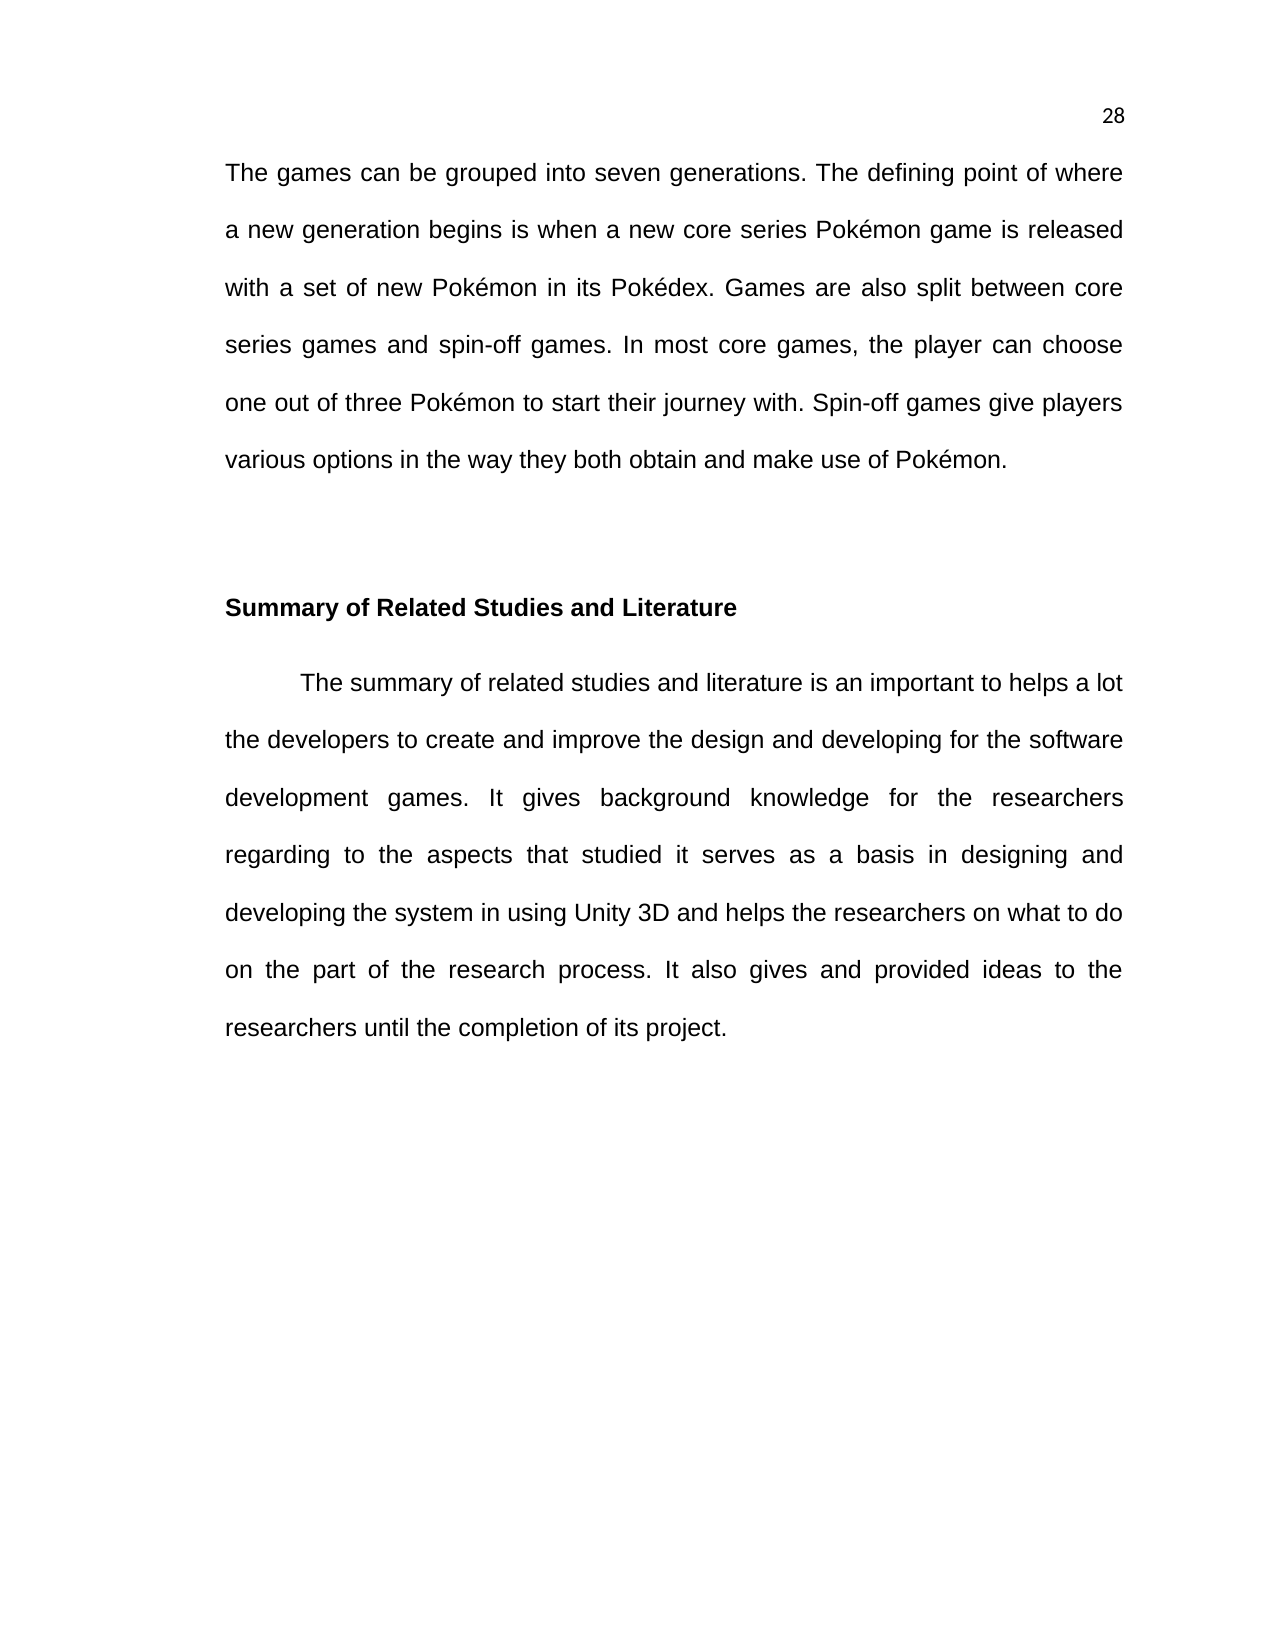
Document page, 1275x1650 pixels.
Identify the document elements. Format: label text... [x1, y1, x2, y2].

text The games can be grouped into seven generations. The defining point of where a new generation begins is when a new core series Pokémon game is released with a set of new Pokémon in its Pokédex. Games are also split between core series games and spin-off games. In most core games, the player can choose one out of three Pokémon to start their journey with. Spin-off games give players various options in the way they both obtain and make use of Pokémon. [225, 158, 1125, 474]
text The summary of related studies and literature is an important to helps a lot the developers to create and improve the design and developing for the software development games. It gives background knowledge for the researchers regarding to the aspects that studied it serves as a basis in designing and developing the system in using Unity 3D and helps the researchers on what to do on the part of the research process. It also gives and provided ideas to the researchers until the completion of its project. [225, 668, 1125, 1041]
text Summary of Related Studies and Literature [225, 593, 1125, 622]
